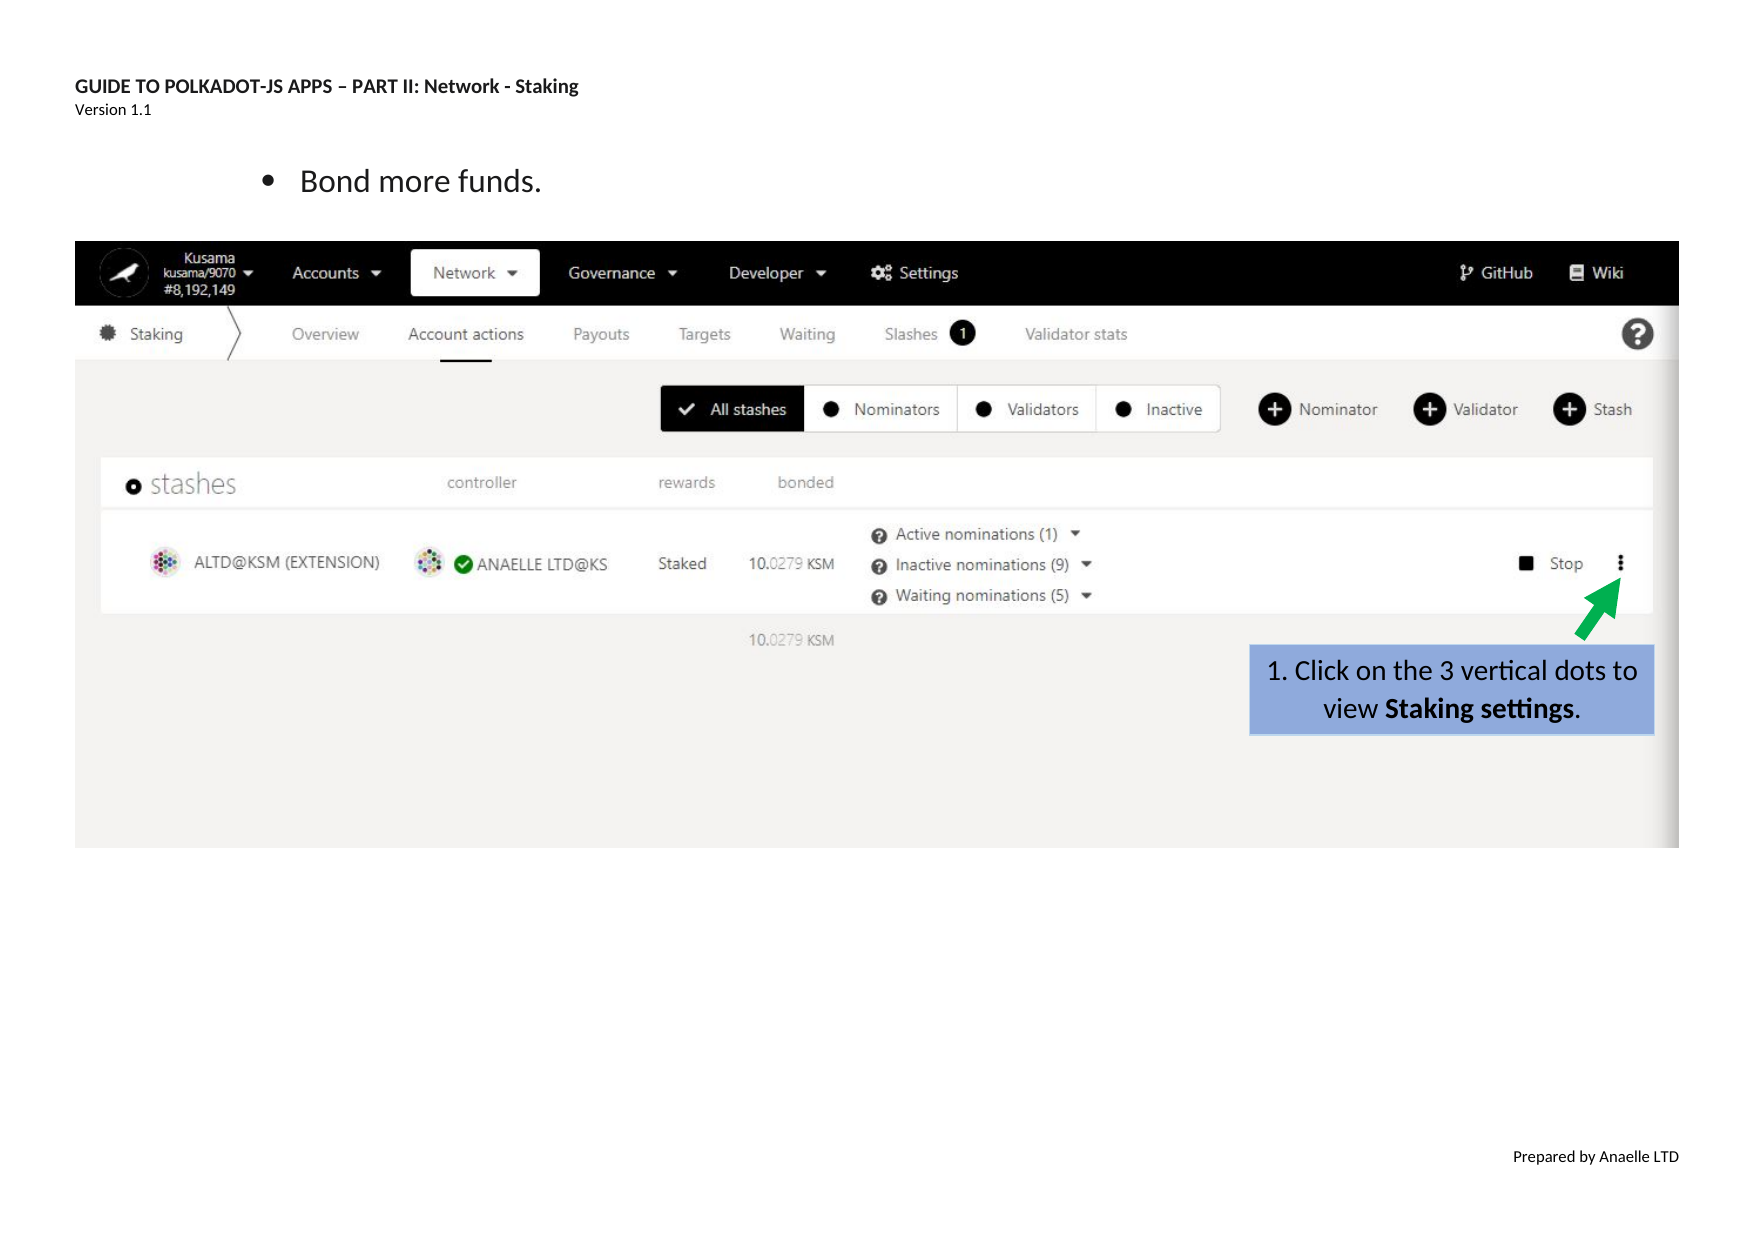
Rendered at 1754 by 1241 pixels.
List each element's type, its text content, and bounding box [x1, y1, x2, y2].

picture [75, 241, 1679, 848]
list Bond more funds. [262, 160, 1654, 201]
